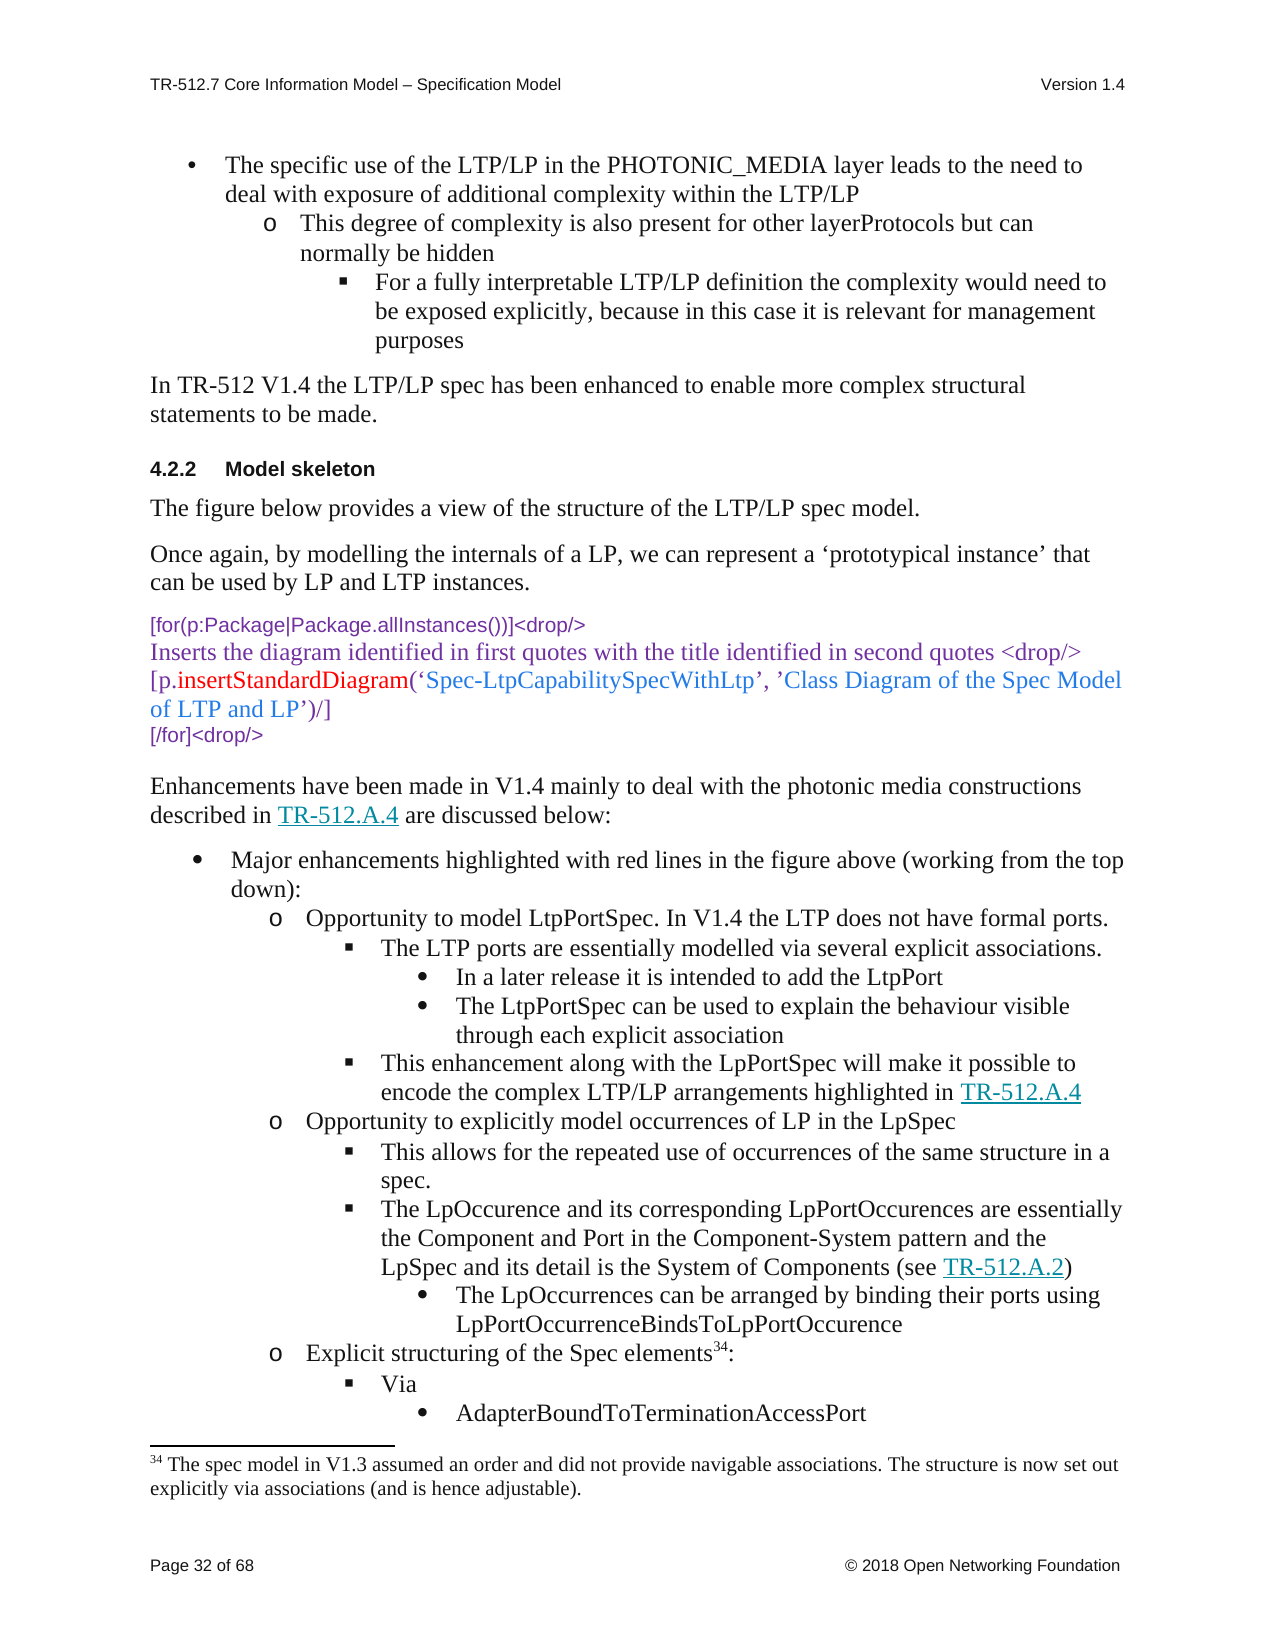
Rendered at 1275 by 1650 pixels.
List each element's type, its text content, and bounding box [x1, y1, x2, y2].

text Enhancements have been made in V1.4 mainly to deal with the photonic media constructions described in TR-512.A.4 are discussed below: [150, 771, 1125, 828]
list This enhancement along with the LpPortSpec will make it possible to encode the complex LTP/LP arrangements highlighted in TR-512.A.4 [343, 1048, 1125, 1106]
list Major enhancements highlighted with red lines in the figure above (working from the top down): [193, 845, 1125, 903]
list The specific use of the LTP/LP in the PHOTONIC_MEDIA layer leads to the need to deal with exposure of additional complexity within the LTP/LP [187, 150, 1125, 208]
text The figure below provides a view of the structure of the LTP/LP spec model. [150, 493, 1125, 522]
list Via [343, 1369, 1125, 1398]
text [/for]<drop/> [150, 723, 1125, 747]
text In TR-512 V1.4 the LTP/LP spec has been enhanced to enable more complex structural statements to be made. [150, 370, 1125, 428]
subtitle Model skeleton [150, 457, 1125, 481]
list Opportunity to explicitly model occurrences of LP in the LpSpec [268, 1106, 1125, 1137]
list This allows for the repeated use of occurrences of the same structure in a spec. [343, 1137, 1125, 1194]
list This degree of complexity is also present for other layerProtocols but can normally be hidden [262, 208, 1125, 267]
text [for(p:Package|Package.allInstances())]<drop/> [150, 613, 1125, 637]
list The LpOccurence and its corresponding LpPortOccurences are essentially the Component and Port in the Component-System pattern and the LpSpec and its detail is the System of Components (see TR-512.A.2) [343, 1194, 1125, 1281]
list Opportunity to model LtpPortSpec. In V1.4 the LTP does not have formal ports. [268, 903, 1125, 933]
text Once again, by modelling the internals of a LP, we can represent a ‘prototypical instance’ that can be used by LP and LTP instances. [150, 539, 1125, 596]
list Explicit structuring of the Spec elements: [268, 1338, 1125, 1369]
text Inserts the diagram identified in first quotes with the title identified in second quotes <drop/> [p.insertStandardDiagram(‘Spec-LtpCapabilitySpecWithLtp’, ’Class Diagram of the Spec Model of LTP and LP’)/] [150, 637, 1125, 723]
list The LpOccurrences can be arranged by binding their ports using LpPortOccurrenceBindsToLpPortOccurence [418, 1281, 1125, 1338]
list In a later release it is intended to add the LtpPort [418, 962, 1125, 991]
list For a fully interpretable LTP/LP definition the complexity would need to be exposed explicitly, because in this case it is relevant for management purposes [337, 267, 1125, 353]
list AdapterBoundToTerminationAccessPort [418, 1398, 1125, 1426]
list The LTP ports are essentially modelled via several explicit associations. [343, 933, 1125, 962]
list The LtpPortSpec can be used to explain the behaviour visible through each explicit association [418, 991, 1125, 1048]
